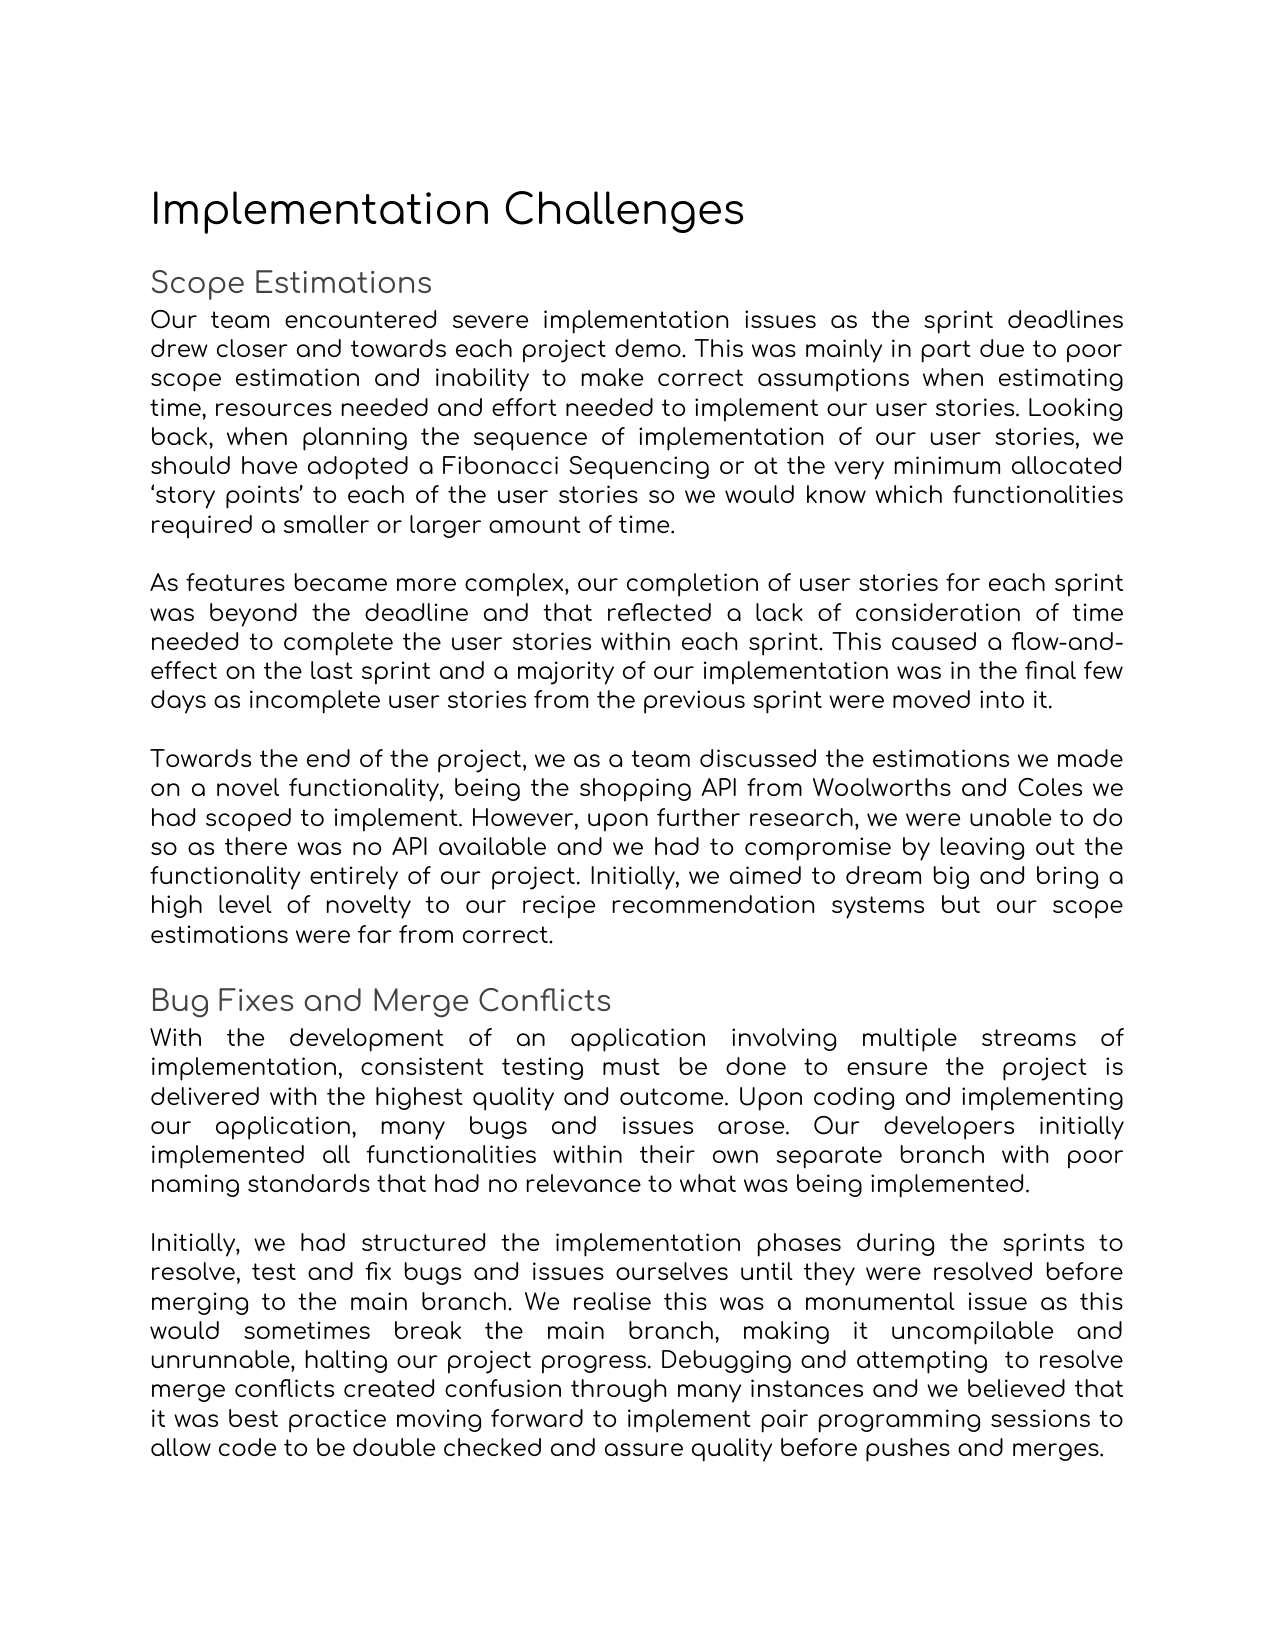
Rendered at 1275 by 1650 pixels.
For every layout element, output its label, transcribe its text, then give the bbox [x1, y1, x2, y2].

text As features became more complex, our completion of user stories for each sprint was beyond the deadline and that reflected a lack of consideration of time needed to complete the user stories within each sprint. This caused a flow-and-effect on the last sprint and a majority of our implementation was in the final few days as incomplete user stories from the previous sprint were moved into it. [150, 572, 1125, 714]
text Initially, we had structured the implementation phases during the sprints to resolve, test and fix bugs and issues ourselves until they were resolved before merging to the main branch. We realise this was a monumental issue as this would sometimes break the main branch, making it uncompilable and unrunnable, halting our project progress. Debugging and attempting to resolve merge conflicts created confusion through many instances and we believed that it was best practice moving forward to implement pair programming sessions to allow code to be double checked and assure quality before pushes and merges. [150, 1231, 1125, 1462]
subtitle Implementation Challenges [150, 187, 1125, 234]
text Our team encountered severe implementation issues as the sprint deadlines drew closer and towards each project demo. This was mainly in part due to poor scope estimation and inability to make correct assumptions when estimating time, resources needed and effort needed to implement our user stories. Looking back, when planning the sequence of implementation of our user stories, we should have adopted a Fibonacci Sequencing or at the very minimum allocated ‘story points’ to each of the user stories so we would know which functionalities required a smaller or larger amount of time. [150, 308, 1125, 538]
subtitle Bug Fixes and Merge Conflicts [150, 985, 1125, 1018]
text With the development of an application involving multiple streams of implementation, consistent testing must be done to ensure the project is delivered with the highest quality and outcome. Upon coding and implementing our application, many bugs and issues arose. Our developers initially implemented all functionalities within their own separate branch with poor naming standards that had no relevance to what was being implemented. [150, 1026, 1125, 1198]
subtitle Scope Estimations [150, 267, 1125, 300]
text Towards the end of the project, we as a team discussed the estimations we made on a novel functionality, being the shopping API from Woolworths and Coles we had scoped to implement. However, upon further research, we were unable to do so as there was no API available and we had to compromise by leaving out the functionality entirely of our project. Initially, we aimed to dream big and bring a high level of novelty to our recipe recommendation systems but our scope estimations were far from correct. [150, 747, 1125, 948]
